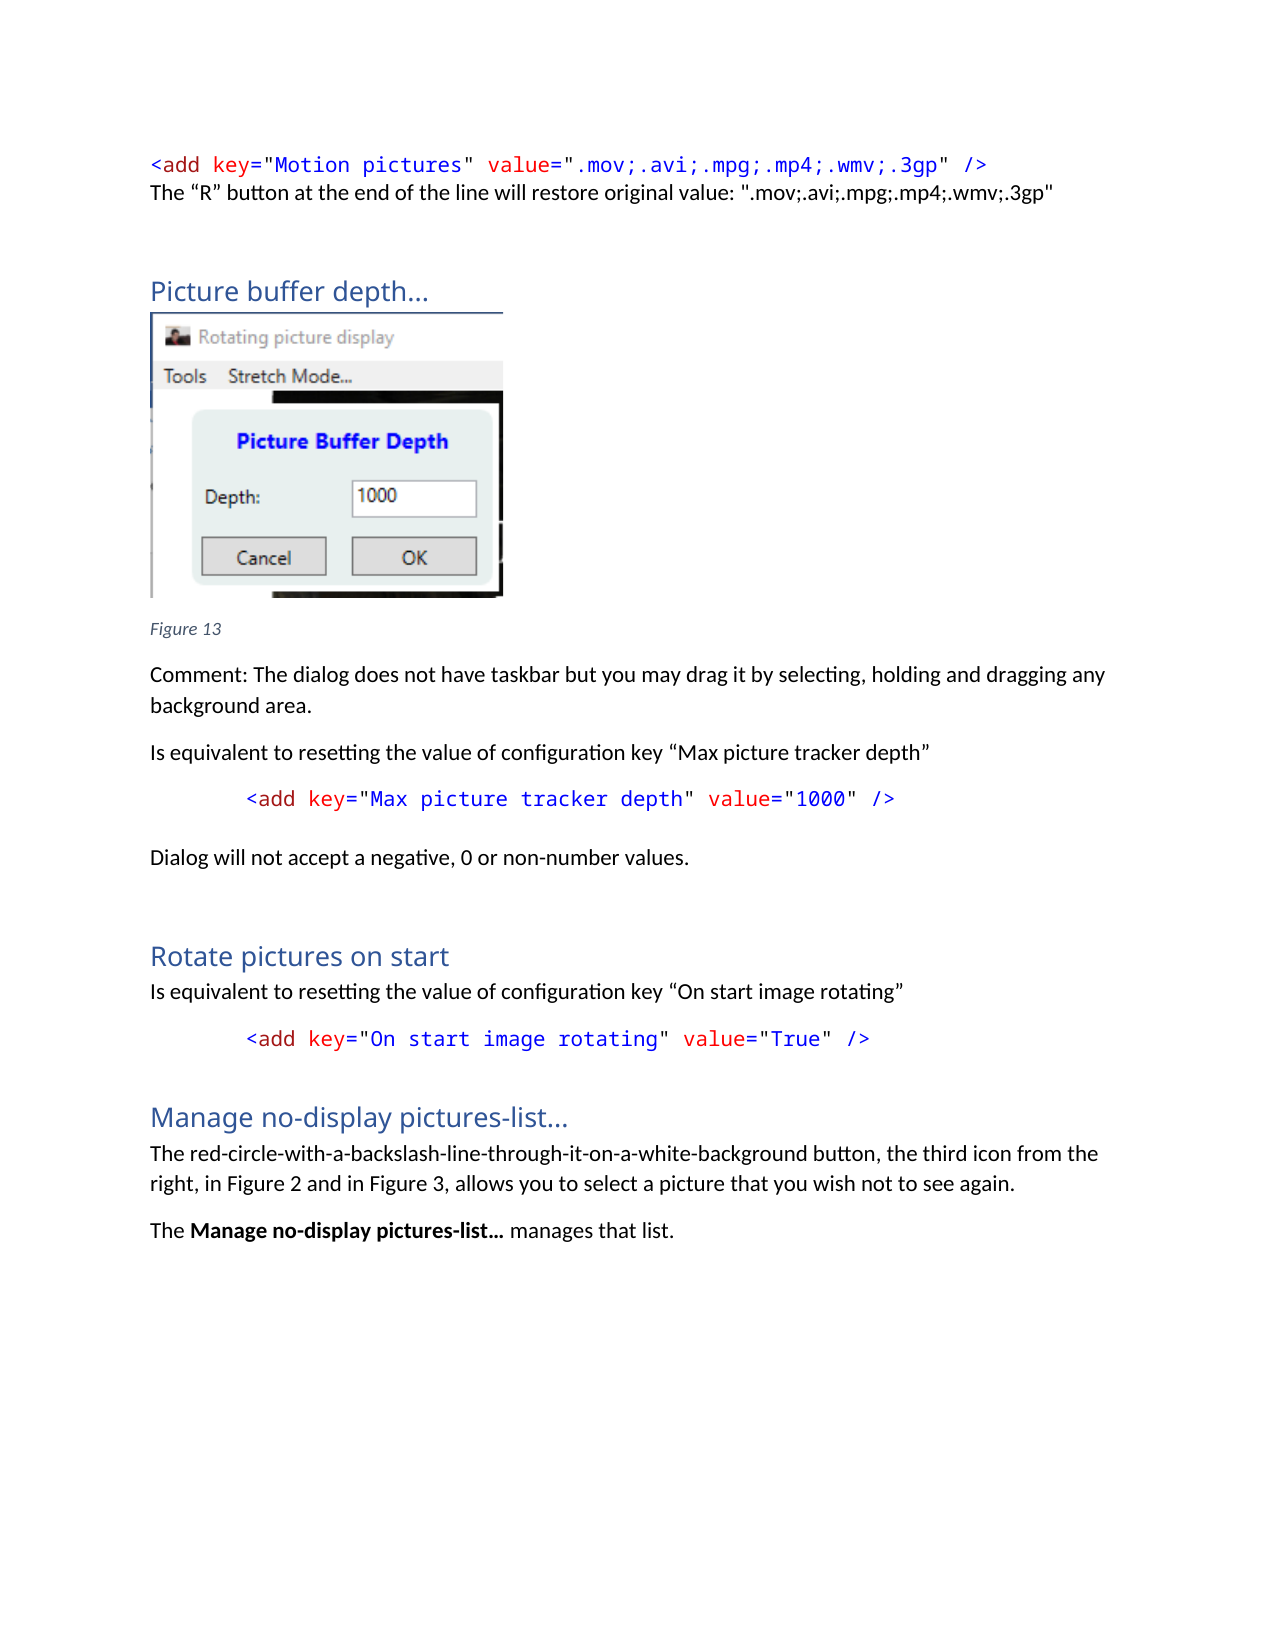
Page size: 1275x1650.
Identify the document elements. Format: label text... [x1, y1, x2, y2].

text Is equivalent to resetting the value of configuration key “Max picture tracker depth” [150, 738, 1125, 766]
subtitle Rotate pictures on start [150, 937, 1125, 974]
text <add key="Max picture tracker depth" value="1000" /> [150, 784, 1125, 813]
text <add key="Motion pictures" value=".mov;.avi;.mpg;.mp4;.wmv;.3gp" /> [150, 150, 1125, 178]
text The red-circle-with-a-backslash-line-through-it-on-a-white-background button, the third icon from the right, in Figure 2 and in Figure 3, allows you to select a picture that you wish not to see again. [150, 1139, 1125, 1197]
text Is equivalent to resetting the value of configuration key “On start image rotating” [150, 977, 1125, 1005]
text <add key="On start image rotating" value="True" /> [150, 1024, 1125, 1052]
picture [150, 312, 504, 598]
text Dialog will not accept a negative, 0 or non-number values. [150, 813, 1125, 871]
text Comment: The dialog does not have taskbar but you may drag it by selecting, holding and dragging any background area. [150, 661, 1125, 719]
text The Manage no-display pictures-list… manages that list. [150, 1216, 1125, 1244]
subtitle Manage no-display pictures-list... [150, 1099, 1125, 1136]
text The “R” button at the end of the line will restore original value: ".mov;.avi;.mpg;.mp4;.wmv;.3gp" [150, 178, 1125, 206]
subtitle Picture buffer depth... [150, 272, 1125, 309]
